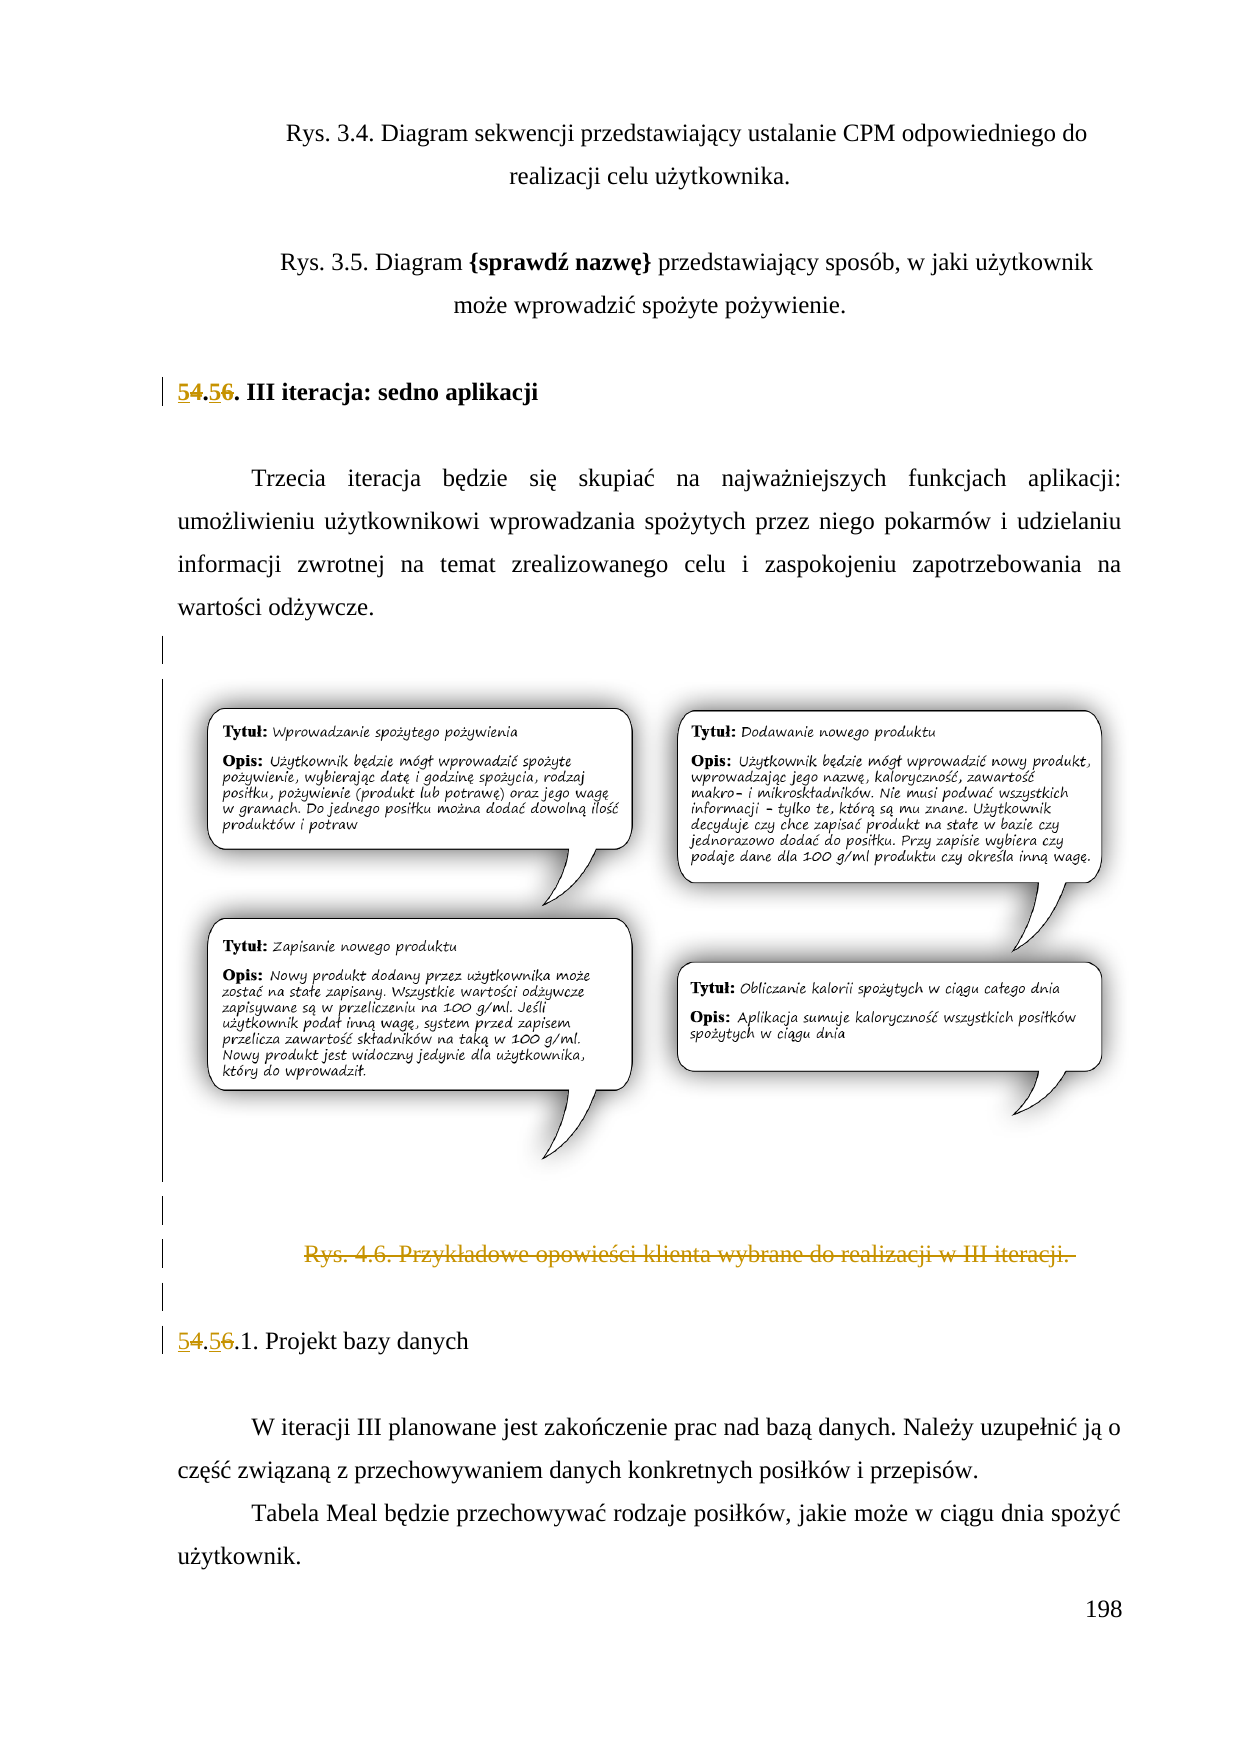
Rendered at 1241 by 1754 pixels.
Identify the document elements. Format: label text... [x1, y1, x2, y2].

text Trzecia iteracja będzie się skupiać na najważniejszych funkcjach aplikacji: umożliwieniu użytkownikowi wprowadzania spożytych przez niego pokarmów i udzielaniu informacji zwrotnej na temat zrealizowanego celu i zaspokojeniu zapotrzebowania na wartości odżywcze. [177, 463, 1122, 621]
subtitle ..1. Projekt bazy danych [177, 1326, 1122, 1354]
text W iteracji III planowane jest zakończenie prac nad bazą danych. Należy uzupełnić ją o część związaną z przechowywaniem danych konkretnych posiłków i przepisów. [177, 1412, 1122, 1484]
picture [199, 700, 1110, 1167]
text Rys. 3.5. Diagram {sprawdź nazwę} przedstawiający sposób, w jaki użytkownik może wprowadzić spożyte pożywienie. [177, 247, 1122, 319]
subtitle .. III iteracja: sedno aplikacji [177, 377, 1122, 406]
text Rys. 3.4. Diagram sekwencji przedstawiający ustalanie CPM odpowiedniego do realizacji celu użytkownika. [177, 118, 1122, 190]
text Tabela Meal będzie przechowywać rodzaje posiłków, jakie może w ciągu dnia spożyć użytkownik. [177, 1498, 1122, 1570]
